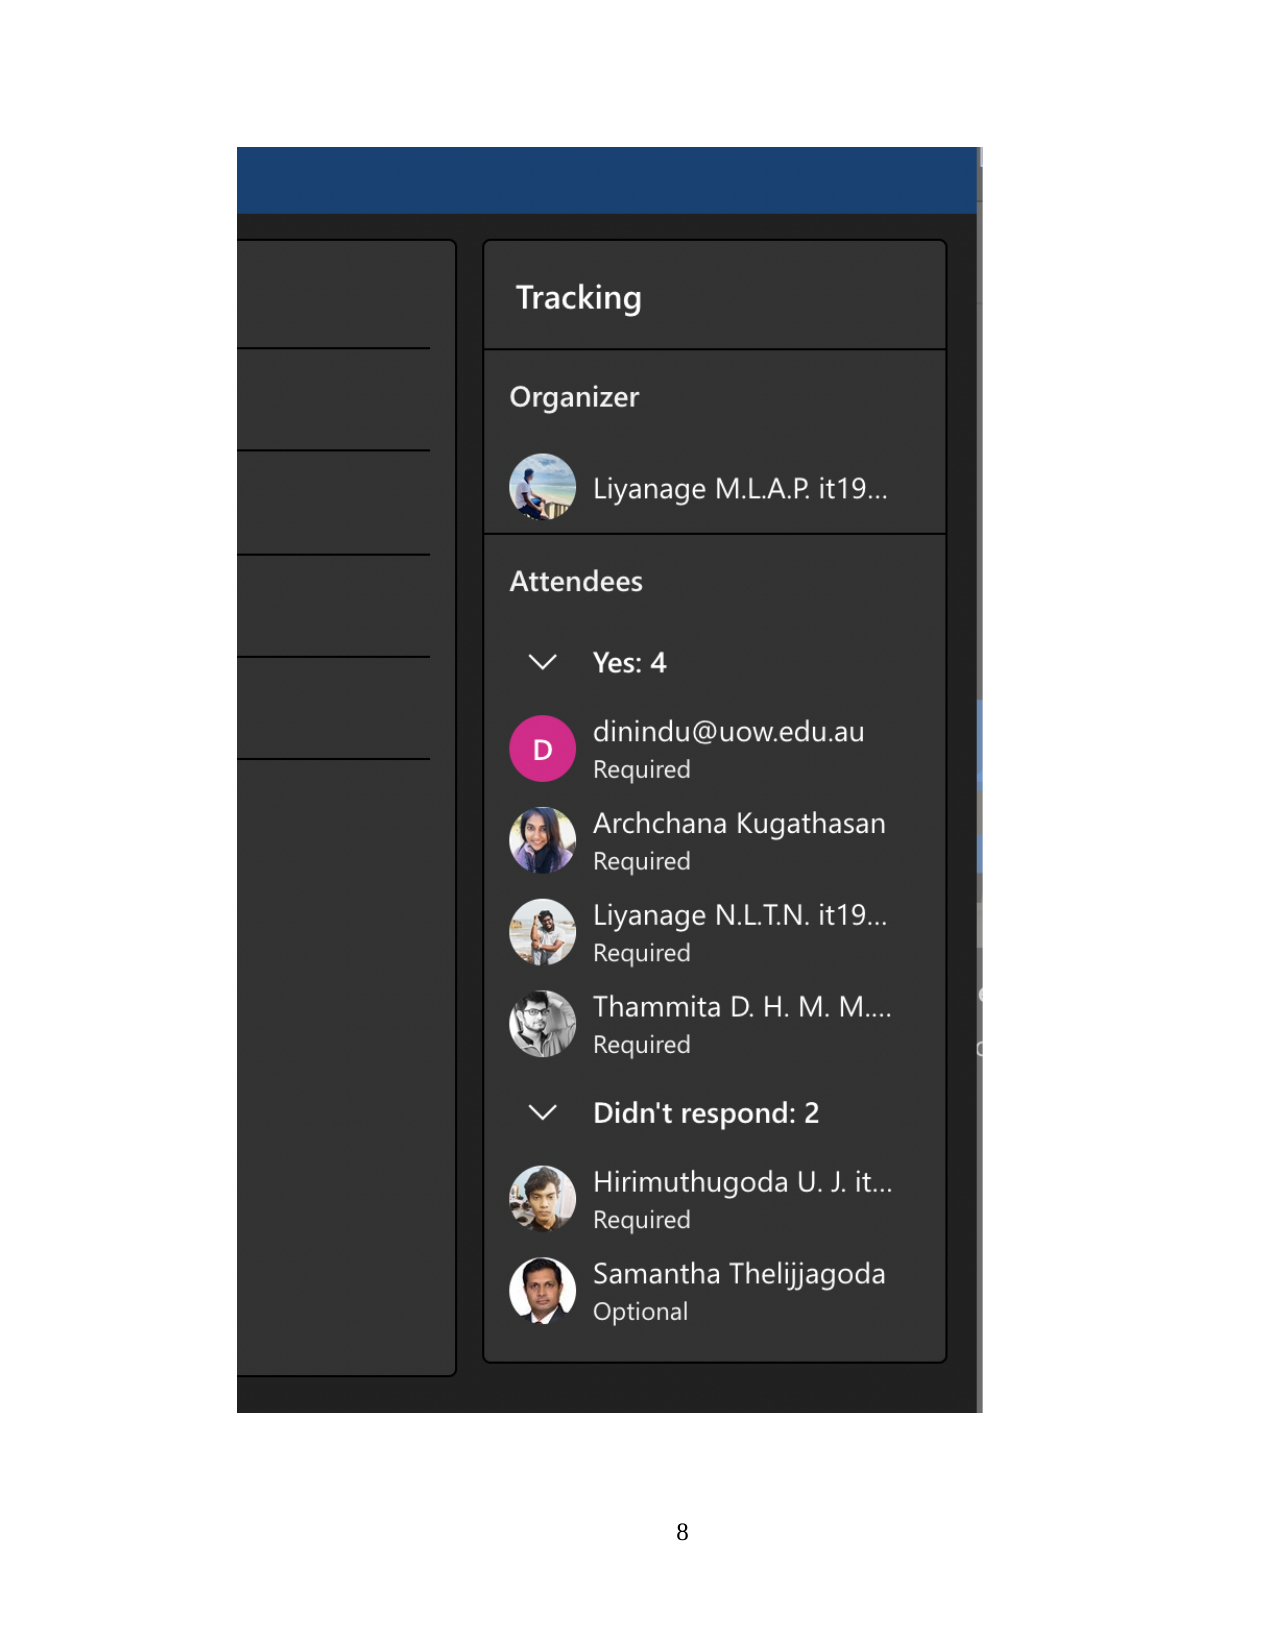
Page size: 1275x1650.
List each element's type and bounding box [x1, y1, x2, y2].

picture [237, 147, 983, 1413]
